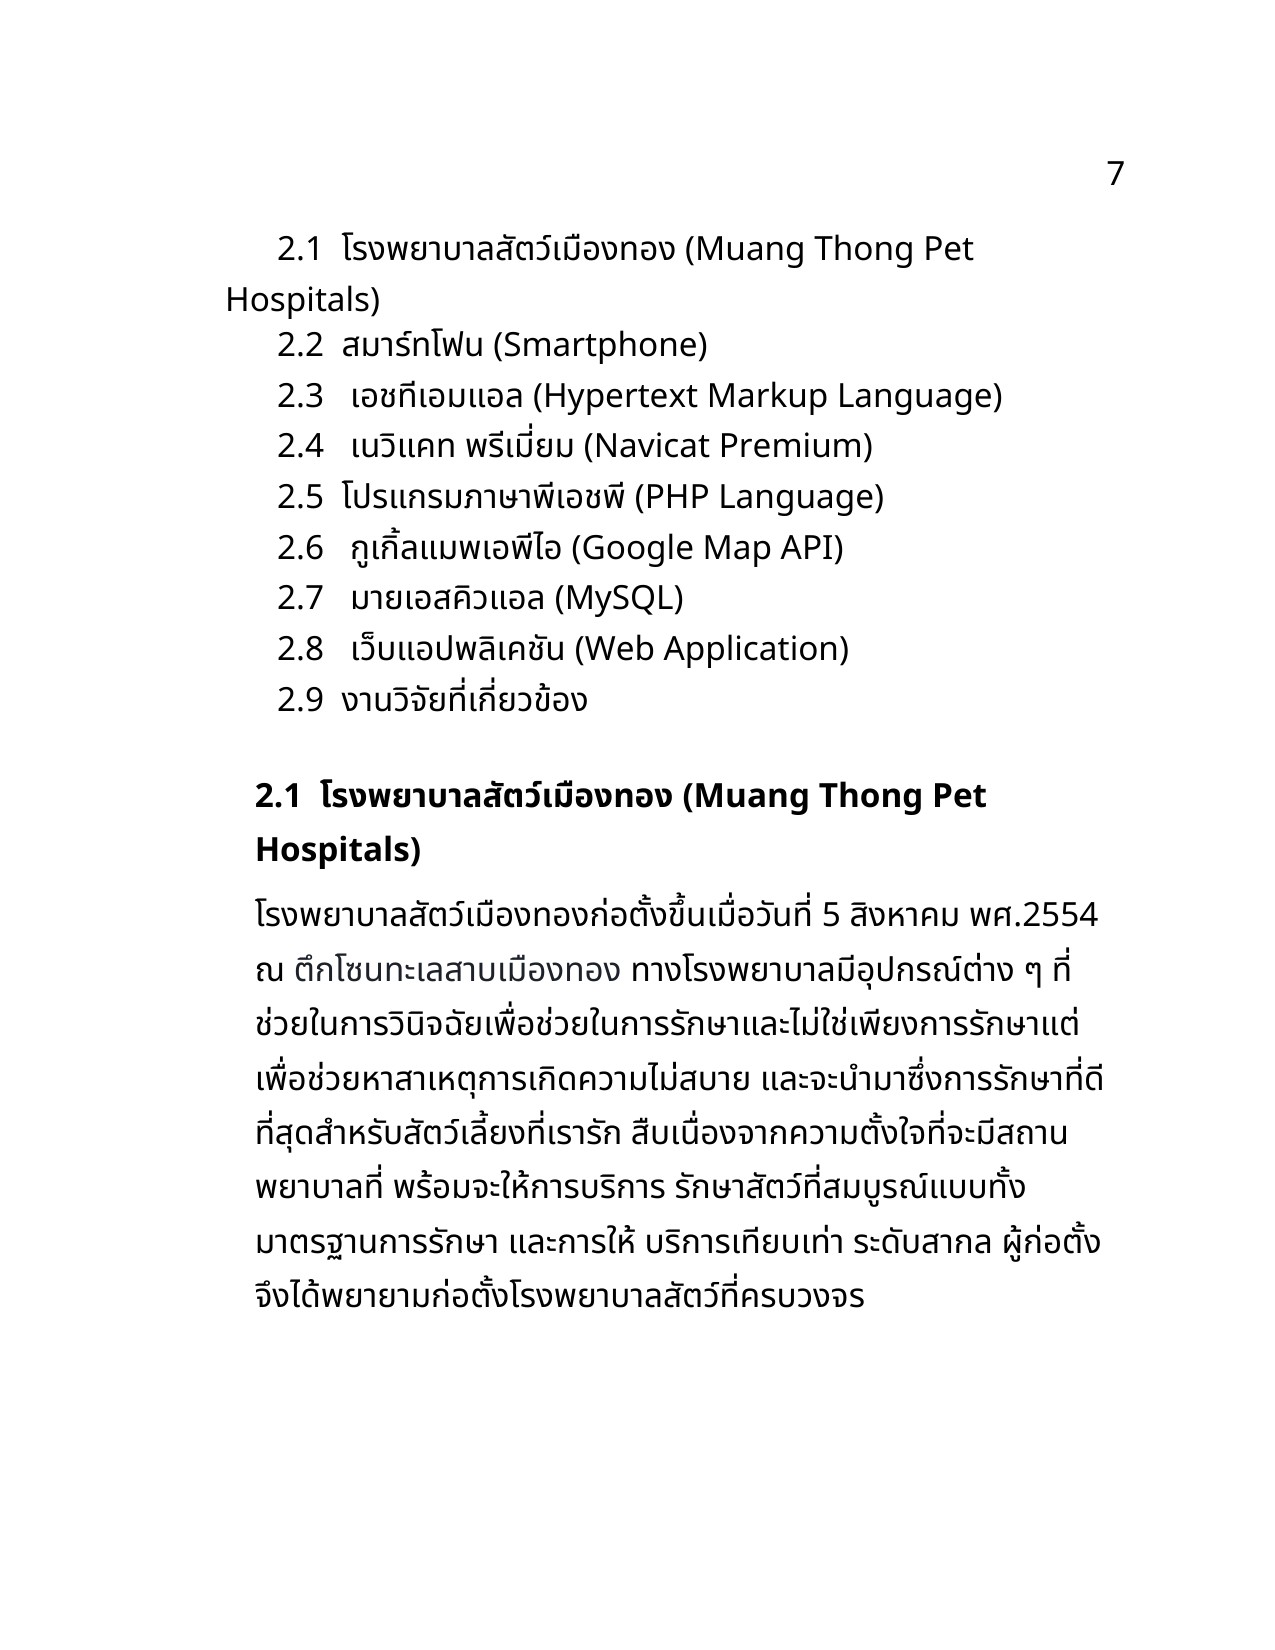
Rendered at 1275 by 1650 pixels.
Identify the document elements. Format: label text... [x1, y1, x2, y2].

text 2.9 งานวิจัยที่เกี่ยวข้อง [225, 675, 1125, 726]
text 2.5 โปรแกรมภาษาพีเอชพี (PHP Language) [225, 473, 1125, 523]
text 2.1 โรงพยาบาลสัตว์เมืองทอง (Muang Thong Pet Hospitals) [225, 225, 1125, 321]
text 2.3 เอชทีเอมแอล (Hypertext Markup Language) [225, 372, 1125, 422]
text 2.2 สมาร์ทโฟน (Smartphone) [225, 321, 1125, 372]
text 2.7 มายเอสคิวแอล (MySQL) [225, 574, 1125, 625]
text 2.1 โรงพยาบาลสัตว์เมืองทอง (Muang Thong Pet Hospitals) [254, 771, 1125, 871]
text 2.8 เว็บแอปพลิเคชัน (Web Application) [225, 625, 1125, 675]
text โรงพยาบาลสัตว์เมืองทองก่อตั้งขึ้นเมื่อวันที่ 5 สิงหาคม พศ.2554 ณ ตึกโซนทะเลสาบเมืองทอง ทางโรงพยาบาลมีอุปกรณ์ต่าง ๆ ที่ช่วยในการวินิจฉัยเพื่อช่วยในการรักษาและไม่ใช่เพียงการรักษาแต่เพื่อช่วยหาสาเหตุการเกิดความไม่สบาย และจะนำมาซึ่งการรักษาที่ดีที่สุดสำหรับสัตว์เลี้ยงที่เรารัก สืบเนื่องจากความตั้งใจที่จะมีสถานพยาบาลที่ พร้อมจะให้การบริการ รักษาสัตว์ที่สมบูรณ์แบบทั้งมาตรฐานการรักษา และการให้ บริการเทียบเท่า ระดับสากล ผู้ก่อตั้งจึงได้พยายามก่อตั้งโรงพยาบาลสัตว์ที่ครบวงจร [254, 891, 1125, 1322]
text 2.6 กูเกิ้ลแมพเอพีไอ (Google Map API) [225, 523, 1125, 574]
text 2.4 เนวิแคท พรีเมี่ยม (Navicat Premium) [225, 422, 1125, 473]
